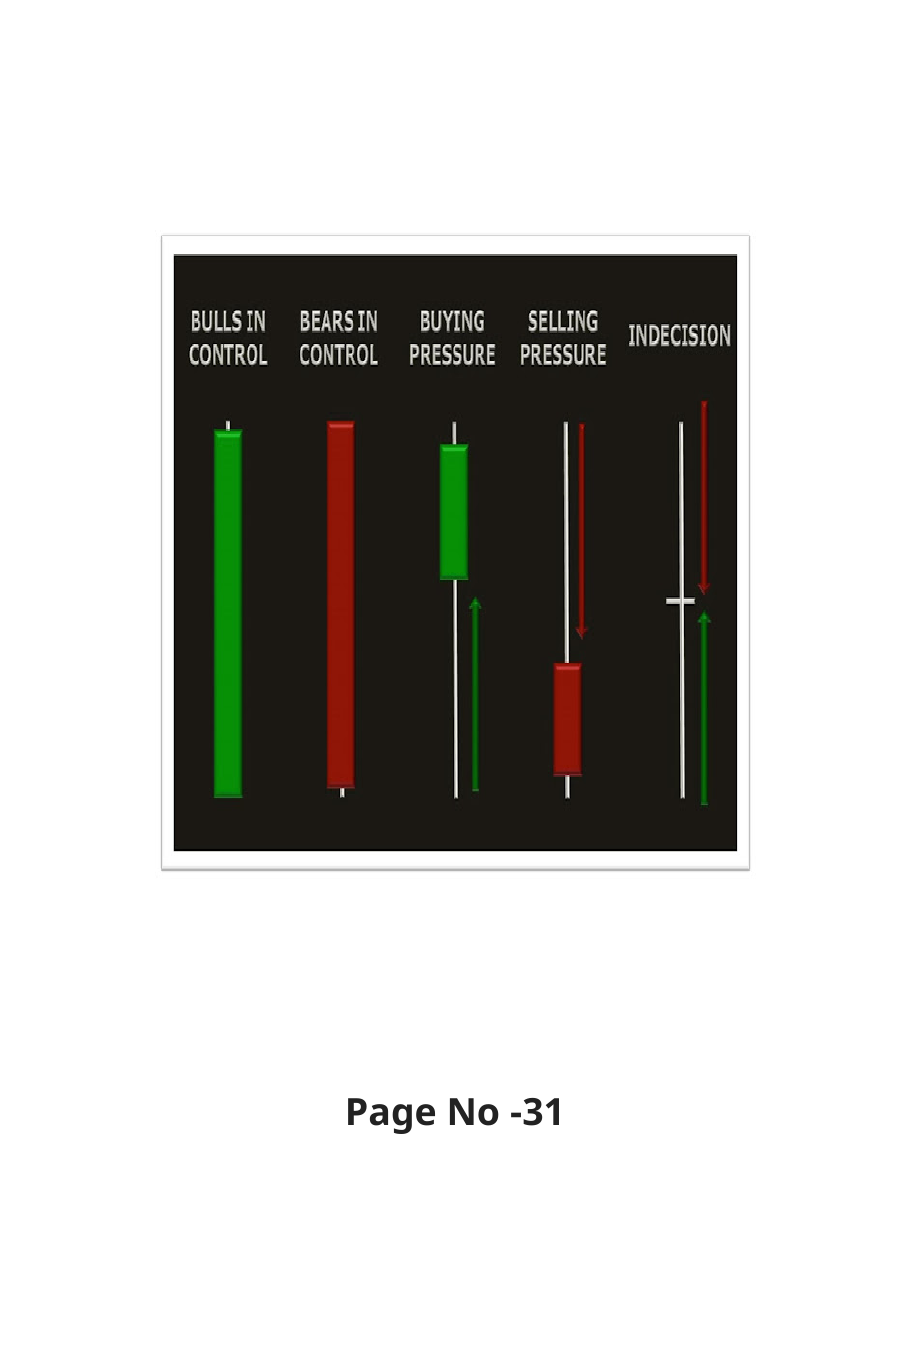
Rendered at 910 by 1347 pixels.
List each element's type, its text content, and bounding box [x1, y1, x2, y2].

picture [147, 208, 763, 891]
text Page No -31 [150, 1085, 759, 1136]
